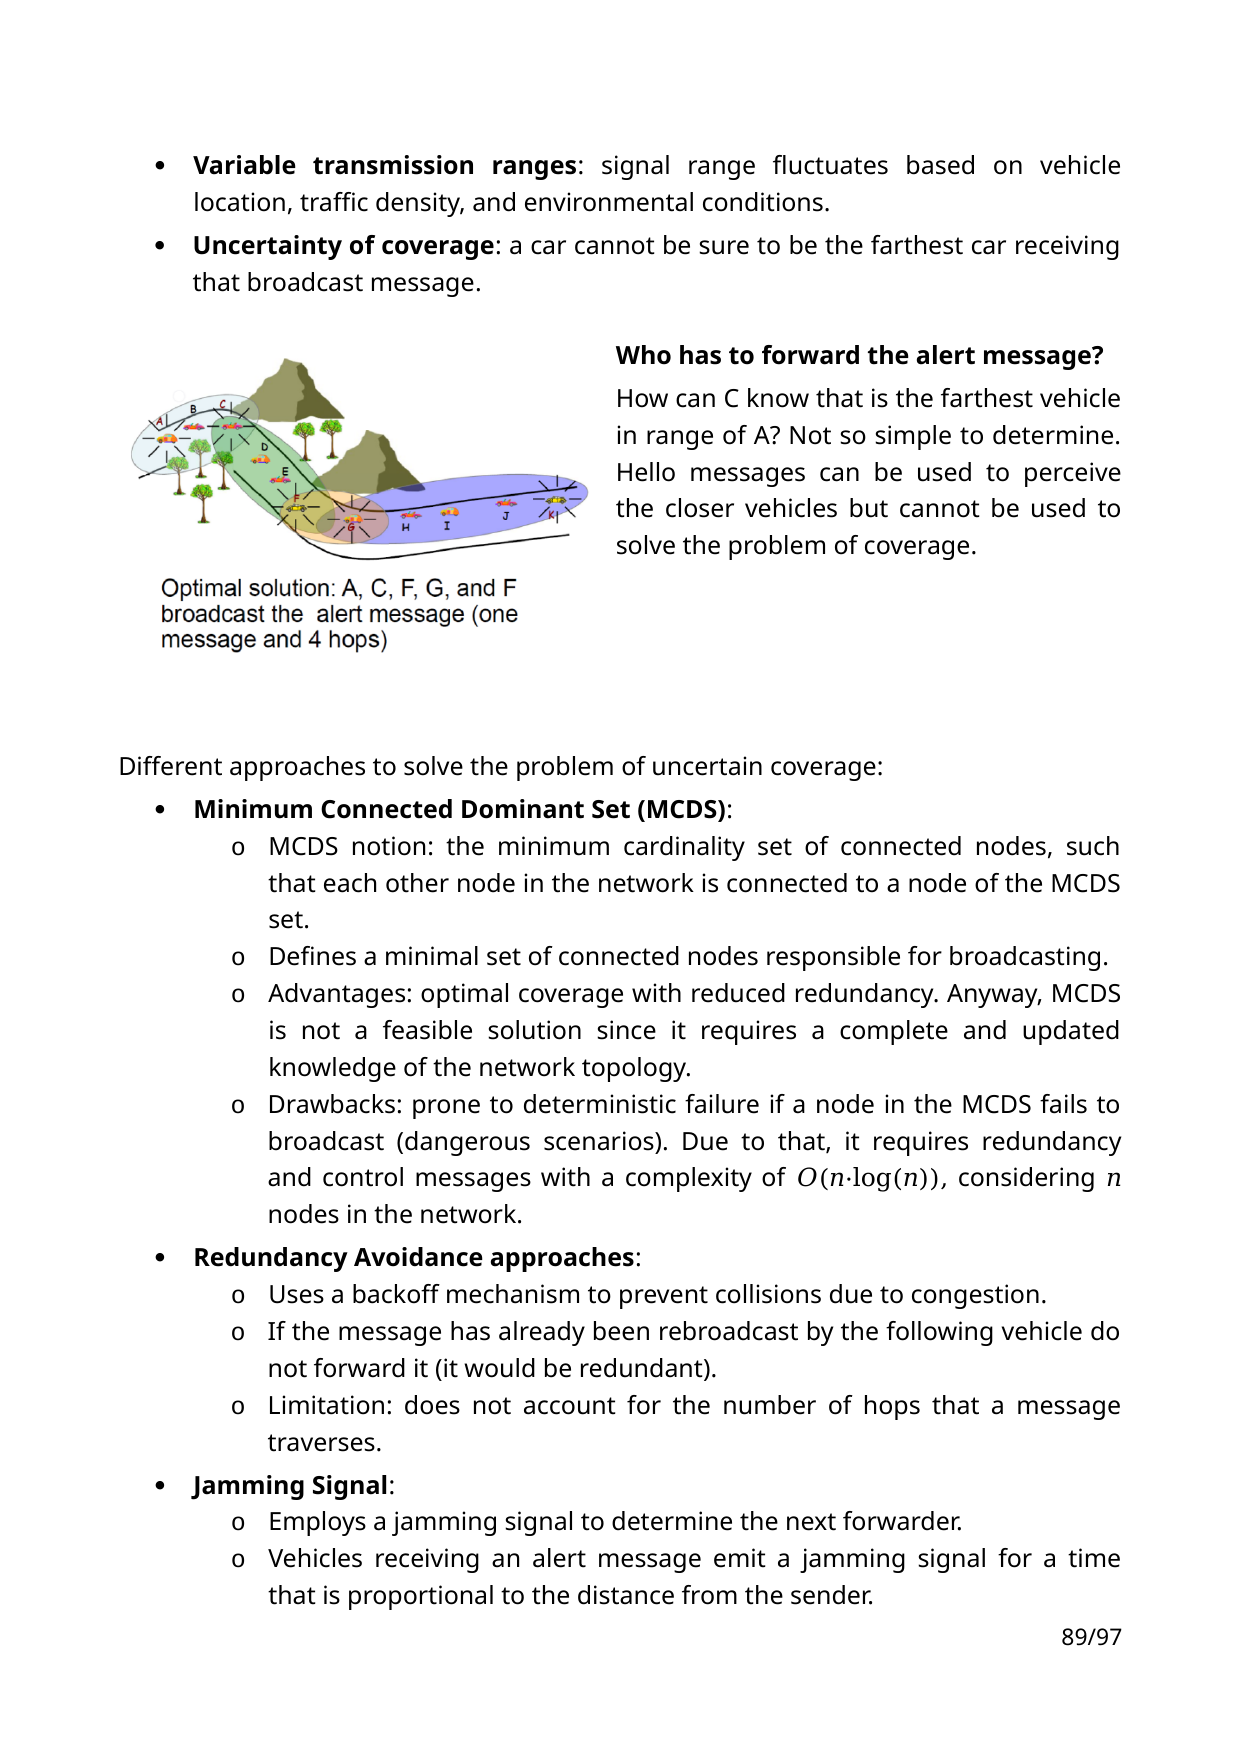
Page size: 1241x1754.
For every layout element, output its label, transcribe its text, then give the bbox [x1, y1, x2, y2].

list Redundancy Avoidance approaches: [156, 1240, 1122, 1274]
list Defines a minimal set of connected nodes responsible for broadcasting. [231, 939, 1122, 973]
text Who has to forward the alert message? [118, 338, 1122, 372]
list Limitation: does not account for the number of hops that a message traverses. [230, 1387, 1122, 1458]
list Variable transmission ranges: signal range fluctuates based on vehicle location, traffic density, and environmental conditions. [156, 148, 1122, 218]
list Uses a backoff mechanism to prevent collisions due to congestion. [231, 1277, 1122, 1311]
list MCDS notion: the minimum cardinality set of connected nodes, such that each other node in the network is connected to a node of the MCDS set. [231, 828, 1122, 936]
text How can C know that is the farthest vehicle in range of A? Not so simple to determine. Hello messages can be used to perceive the closer vehicles but cannot be used to solve the problem of coverage. [597, 381, 1122, 562]
list Jamming Signal: [156, 1467, 1122, 1501]
list Minimum Connected Dominant Set (MCDS): [156, 791, 1122, 826]
list Advantages: optimal coverage with reduced redundancy. Anyway, MCDS is not a feasible solution since it requires a complete and updated knowledge of the network topology. [231, 976, 1122, 1083]
text Different approaches to solve the problem of uncertain coverage: [118, 748, 1122, 782]
list Uncertainty of coverage: a car cannot be sure to be the farthest car receiving that broadcast message. [155, 227, 1122, 298]
list Employs a jamming signal to determine the next forwarder. [231, 1504, 1122, 1538]
list Drawbacks: prone to deterministic failure if a node in the MCDS fails to broadcast (dangerous scenarios). Due to that, it requires redundancy and control messages with a complexity of 𝑂(𝑛⋅log(𝑛)), considering 𝑛 nodes in the network. [230, 1086, 1122, 1231]
picture [118, 340, 597, 666]
list If the message has already been rebroadcast by the following vehicle do not forward it (it would be redundant). [230, 1313, 1122, 1384]
list Vehicles receiving an alert message emit a jamming signal for a time that is proportional to the distance from the sender. [231, 1541, 1122, 1612]
